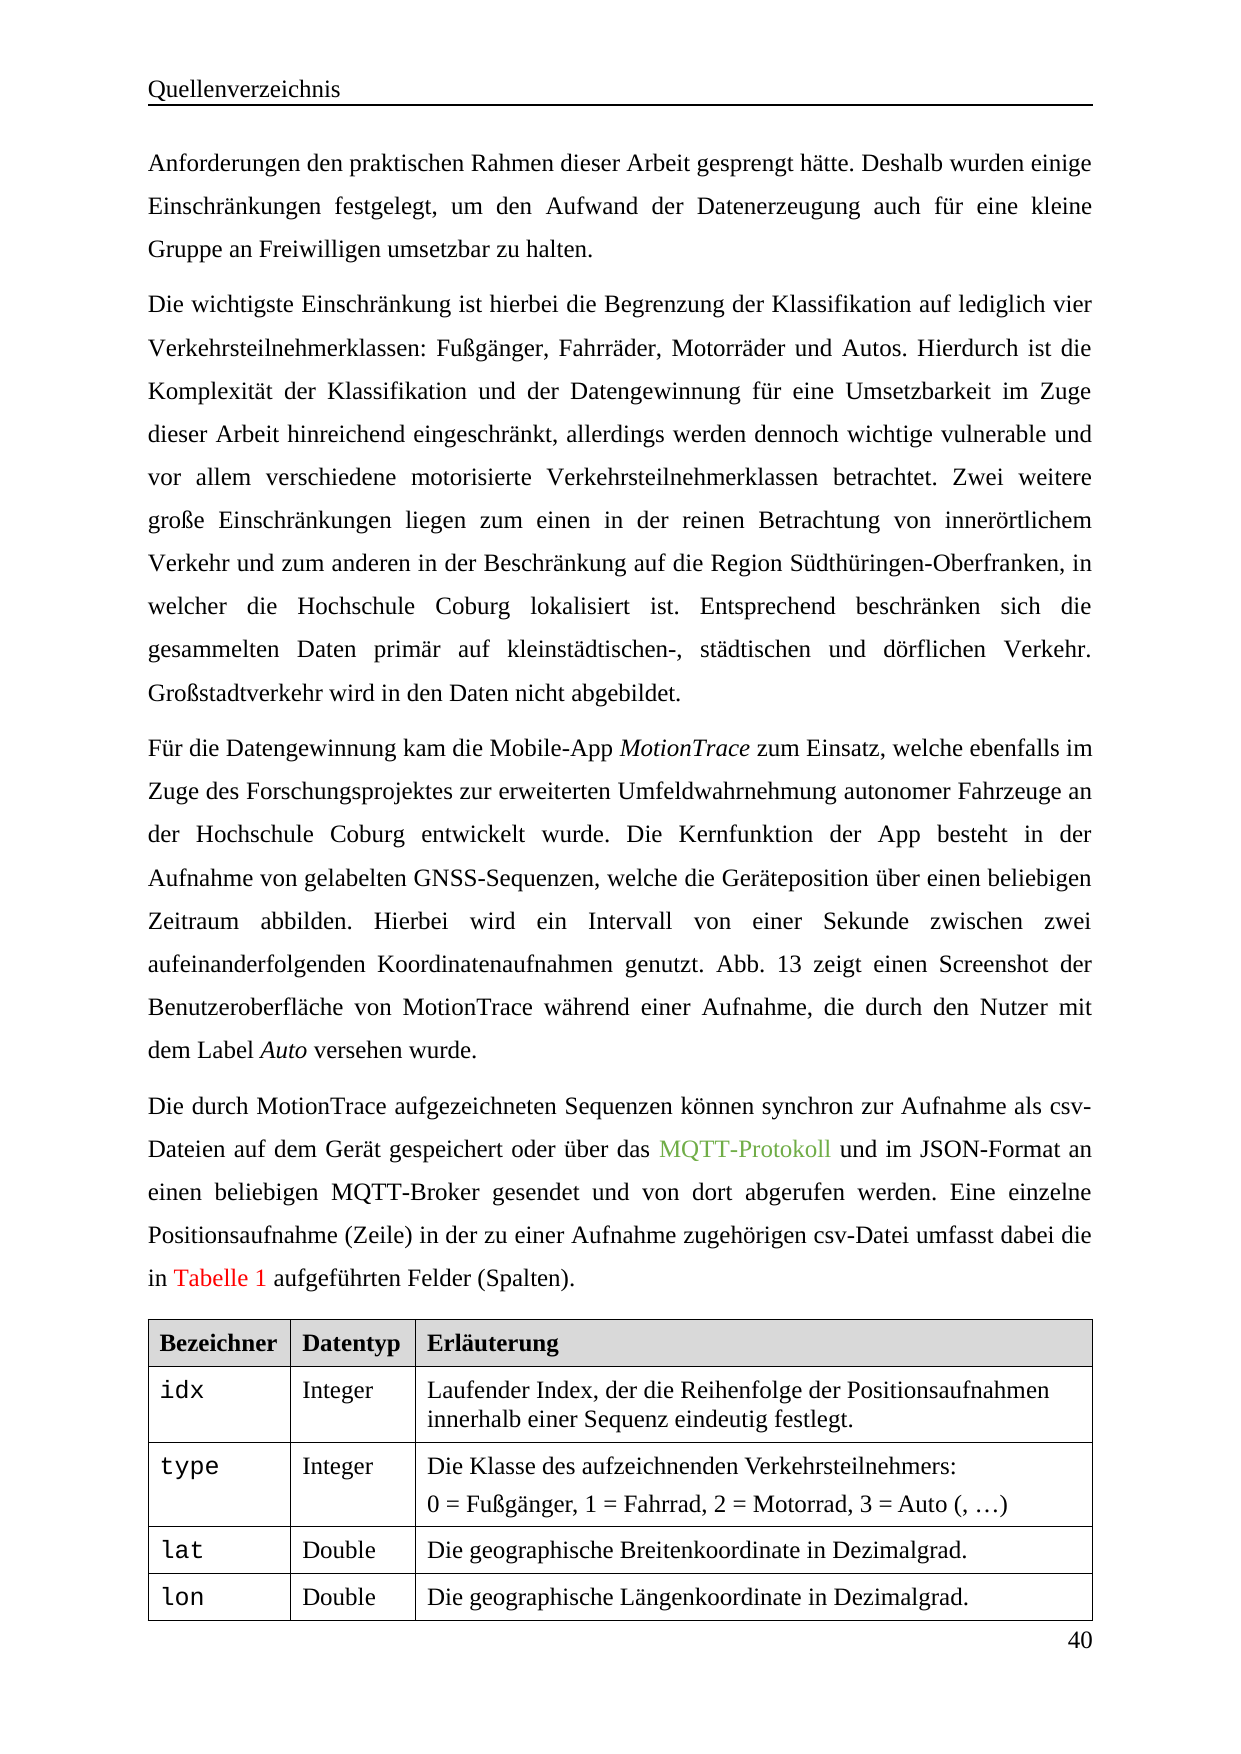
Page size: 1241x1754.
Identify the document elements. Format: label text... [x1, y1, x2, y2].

table_cell Double [291, 1574, 415, 1620]
text Für die Datengewinnung kam die Mobile-App MotionTrace zum Einsatz, welche ebenfalls im Zuge des Forschungsprojektes zur erweiterten Umfeldwahrnehmung autonomer Fahrzeuge an der Hochschule Coburg entwickelt wurde. Die Kernfunktion der App besteht in der Aufnahme von gelabelten GNSS-Sequenzen, welche die Geräteposition über einen beliebigen Zeitraum abbilden. Hierbei wird ein Intervall von einer Sekunde zwischen zwei aufeinanderfolgenden Koordinatenaufnahmen genutzt. Abb. 13 zeigt einen Screenshot der Benutzeroberfläche von MotionTrace während einer Aufnahme, die durch den Nutzer mit dem Label Auto versehen wurde. [148, 733, 1093, 1064]
table_cell Integer [291, 1443, 415, 1526]
table_cell lat [149, 1527, 290, 1573]
table_cell Die geographische Längenkoordinate in Dezimalgrad. [416, 1574, 1092, 1620]
table_cell Integer [291, 1367, 415, 1442]
table_cell type [149, 1443, 290, 1526]
table_cell Laufender Index, der die Reihenfolge der Positionsaufnahmen innerhalb einer Sequenz eindeutig festlegt. [416, 1367, 1092, 1442]
table_header Datentyp [291, 1320, 415, 1366]
text Die wichtigste Einschränkung ist hierbei die Begrenzung der Klassifikation auf lediglich vier Verkehrsteilnehmerklassen: Fußgänger, Fahrräder, Motorräder und Autos. Hierdurch ist die Komplexität der Klassifikation und der Datengewinnung für eine Umsetzbarkeit im Zuge dieser Arbeit hinreichend eingeschränkt, allerdings werden dennoch wichtige vulnerable und vor allem verschiedene motorisierte Verkehrsteilnehmerklassen betrachtet. Zwei weitere große Einschränkungen liegen zum einen in der reinen Betrachtung von innerörtlichem Verkehr und zum anderen in der Beschränkung auf die Region Südthüringen-Oberfranken, in welcher die Hochschule Coburg lokalisiert ist. Entsprechend beschränken sich die gesammelten Daten primär auf kleinstädtischen-, städtischen und dörflichen Verkehr. Großstadtverkehr wird in den Daten nicht abgebildet. [148, 289, 1093, 706]
table_header Erläuterung [416, 1320, 1092, 1366]
text Die durch MotionTrace aufgezeichneten Sequenzen können synchron zur Aufnahme als csv-Dateien auf dem Gerät gespeichert oder über das MQTT-Protokoll und im JSON-Format an einen beliebigen MQTT-Broker gesendet und von dort abgerufen werden. Eine einzelne Positionsaufnahme (Zeile) in der zu einer Aufnahme zugehörigen csv-Datei umfasst dabei die in Tabelle 1 aufgeführten Felder (Spalten). [148, 1091, 1093, 1292]
table_cell Double [291, 1527, 415, 1573]
table_header Bezeichner [149, 1320, 290, 1366]
table_cell idx [149, 1367, 290, 1442]
table_cell Die Klasse des aufzeichnenden Verkehrsteilnehmers: 0 = Fußgänger, 1 = Fahrrad, 2 = Motorrad, 3 = Auto (, …) [416, 1443, 1092, 1526]
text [148, 148, 1093, 263]
table_cell Die geographische Breitenkoordinate in Dezimalgrad. [416, 1527, 1092, 1573]
table_cell lon [149, 1574, 290, 1620]
